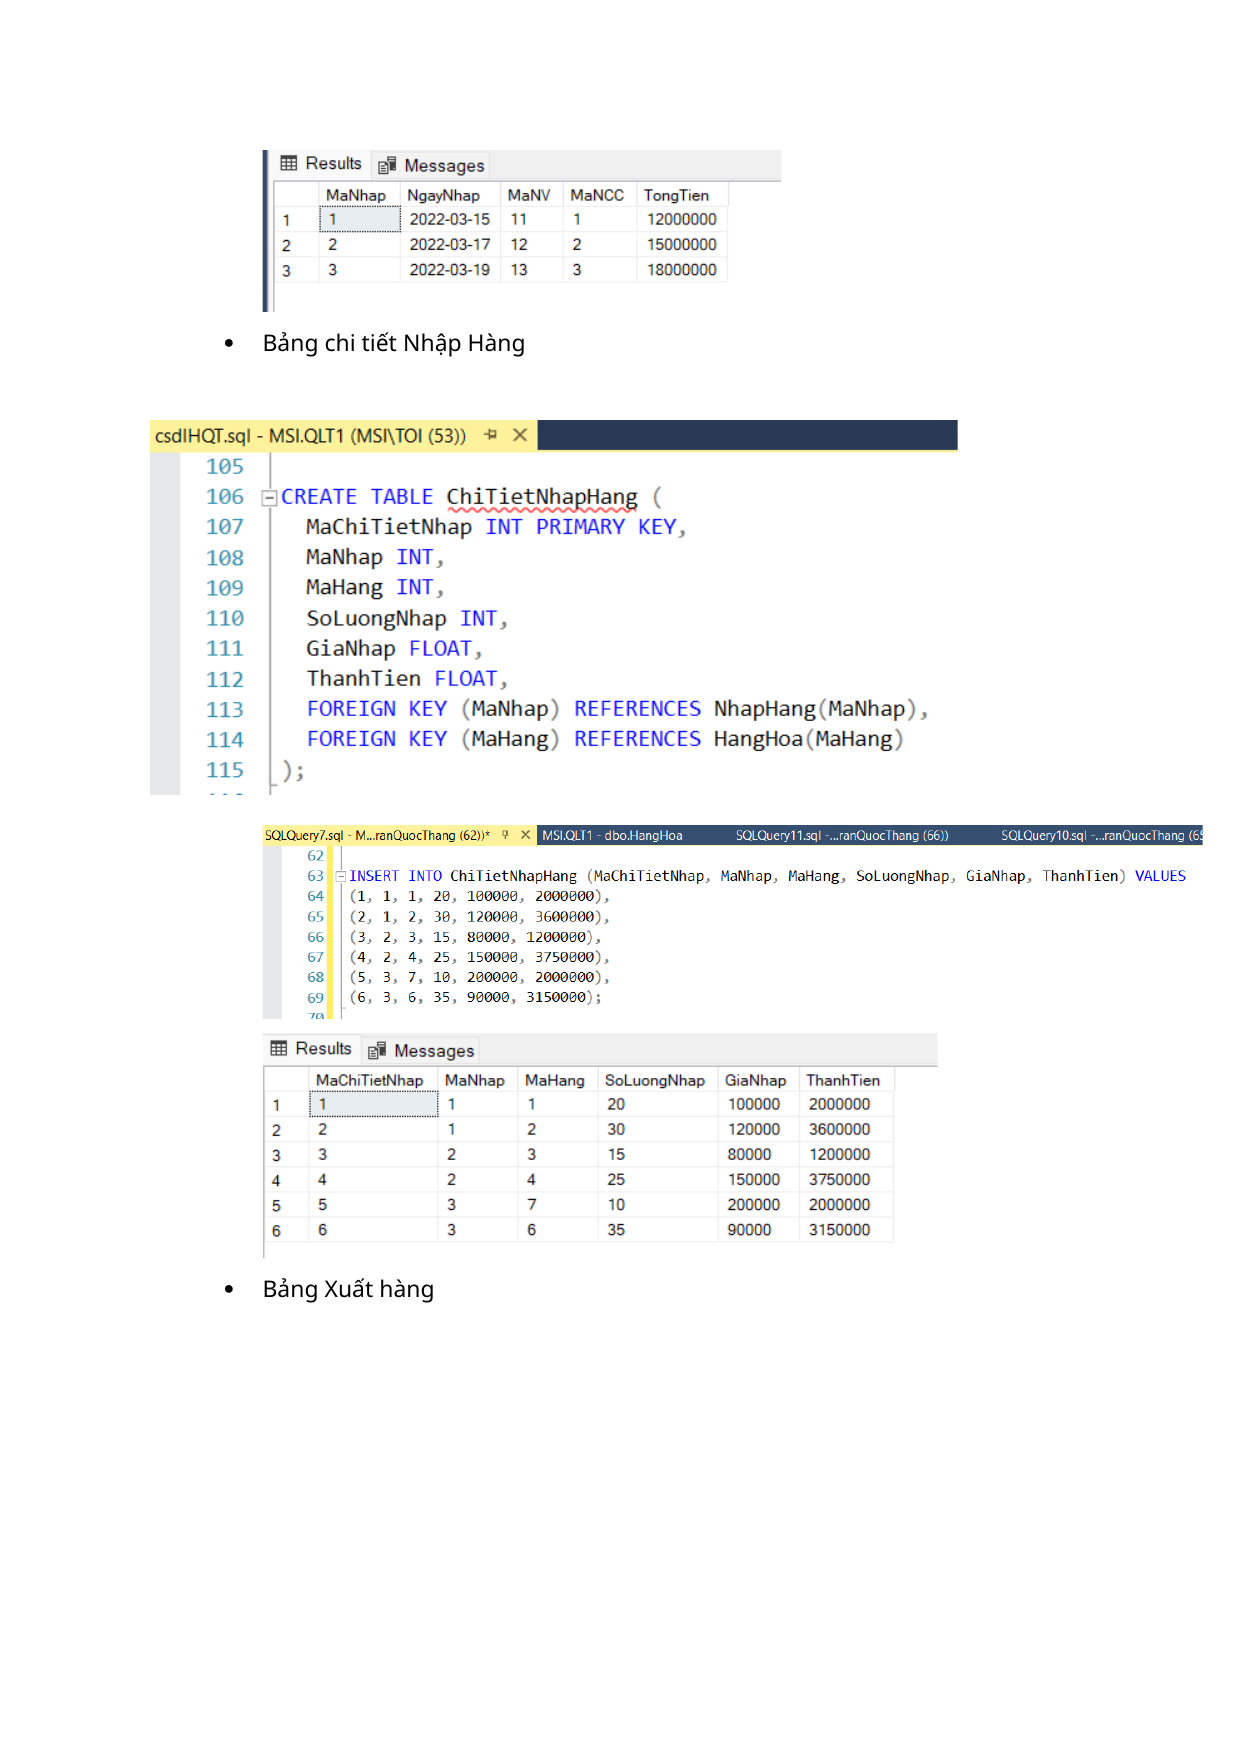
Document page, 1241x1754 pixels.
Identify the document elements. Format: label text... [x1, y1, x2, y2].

picture [262, 1033, 938, 1258]
list Bảng Xuất hàng [225, 1273, 1090, 1304]
picture [150, 420, 958, 795]
list Bảng chi tiết Nhập Hàng [225, 327, 1090, 358]
picture [262, 150, 782, 312]
picture [262, 825, 1203, 1019]
